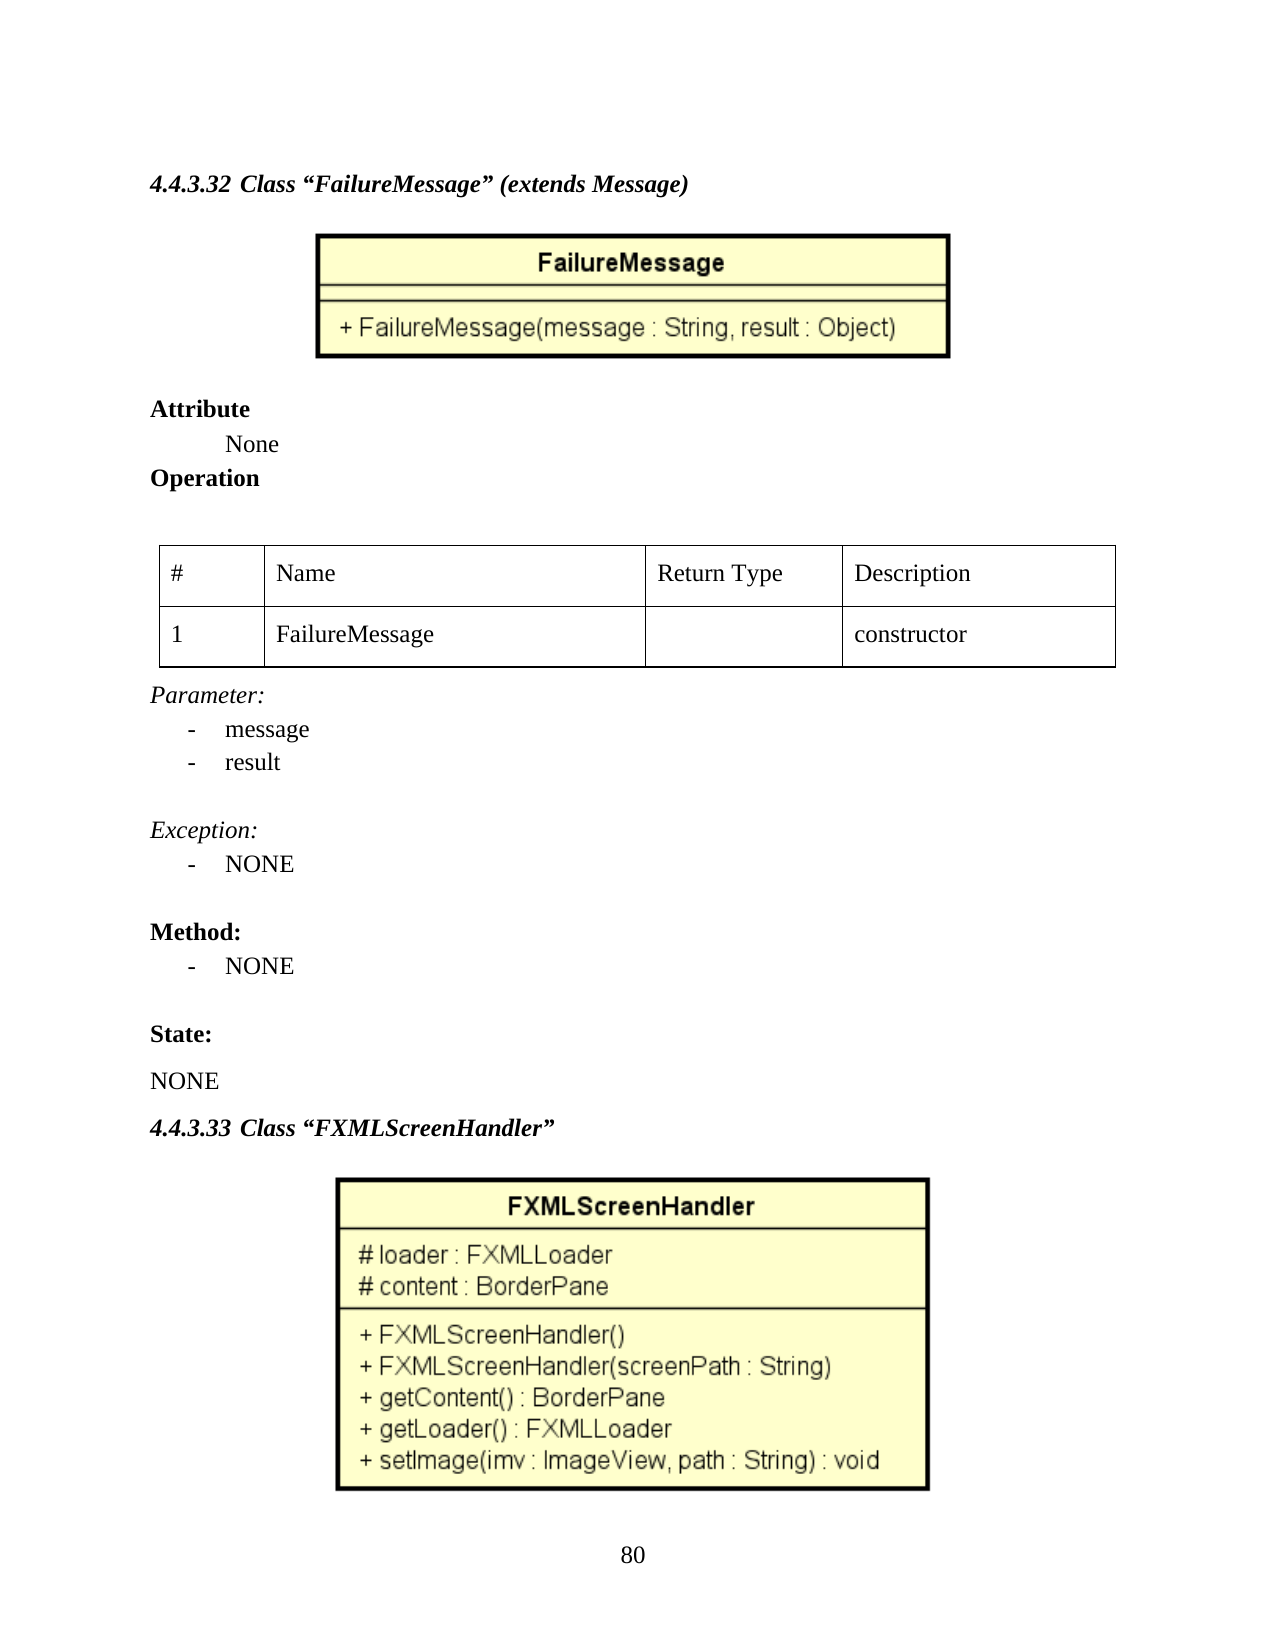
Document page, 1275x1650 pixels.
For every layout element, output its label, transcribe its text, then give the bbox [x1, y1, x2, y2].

list Attribute [150, 394, 1116, 423]
subtitle Class “FailureMessage” (extends Message) [150, 169, 1116, 198]
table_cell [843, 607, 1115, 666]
picture [317, 1160, 949, 1510]
subtitle Class “FXMLScreenHandler” [150, 1113, 1116, 1142]
picture [297, 216, 968, 376]
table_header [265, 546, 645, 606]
list message [187, 714, 1116, 743]
list Method: [150, 917, 1116, 946]
text NONE [150, 1066, 1116, 1095]
list Parameter: [150, 680, 1116, 709]
list NONE [187, 849, 1116, 878]
list result [187, 747, 1116, 776]
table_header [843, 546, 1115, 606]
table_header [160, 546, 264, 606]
list State: [150, 1019, 1116, 1048]
list None [150, 429, 1116, 457]
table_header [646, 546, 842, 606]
list Operation [150, 463, 1116, 492]
list NONE [187, 951, 1116, 980]
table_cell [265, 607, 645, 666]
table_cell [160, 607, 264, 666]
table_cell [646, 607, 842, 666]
list Exception: [150, 815, 1116, 844]
